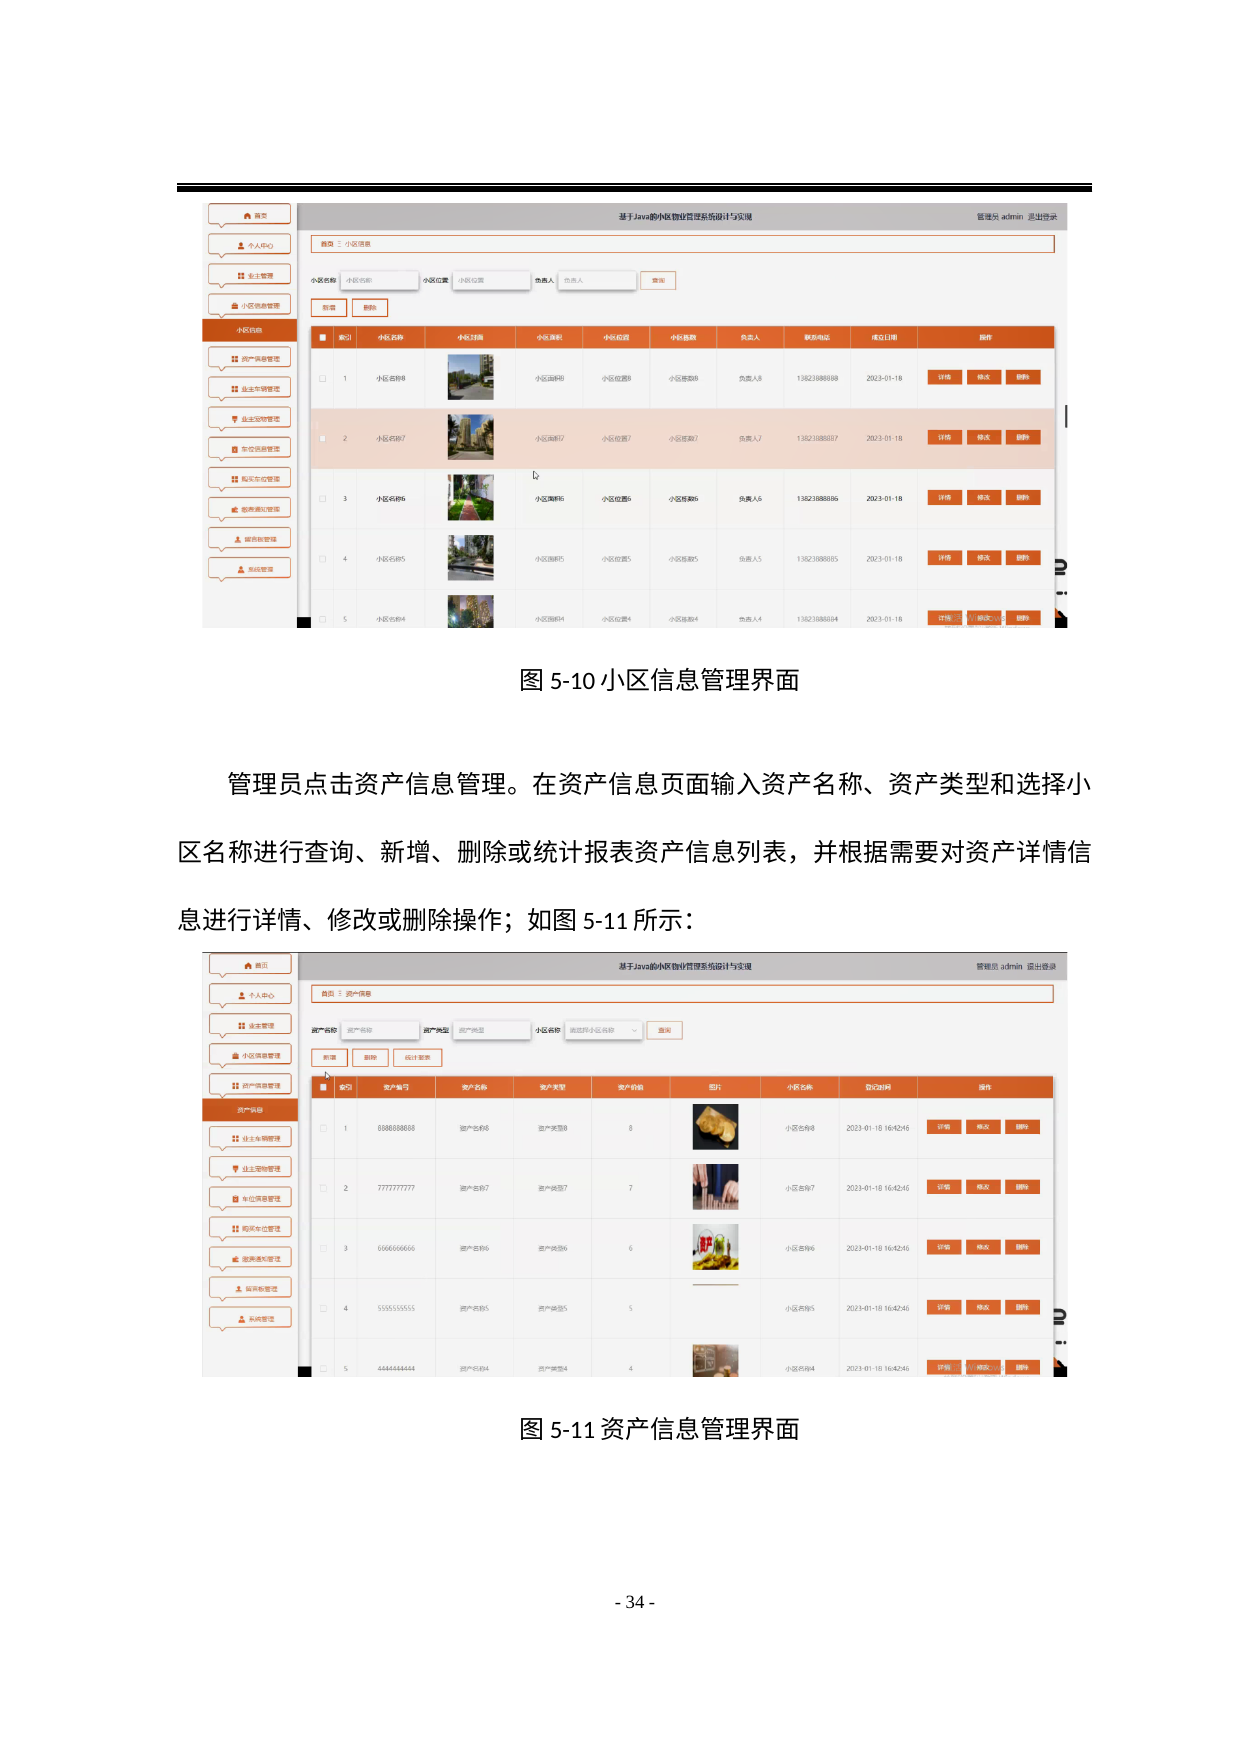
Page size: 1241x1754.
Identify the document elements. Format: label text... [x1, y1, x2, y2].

picture [202, 952, 1068, 1377]
picture [202, 203, 1068, 628]
text 图5-11资产信息管理界面 [177, 1394, 1092, 1462]
text 图5-10小区信息管理界面 [177, 645, 1092, 713]
text 管理员点击资产信息管理。在资产信息页面输入资产名称、资产类型和选择小区名称进行查询、新增、删除或统计报表资产信息列表，并根据需要对资产详情信息进行详情、修改或删除操作；如图5-11所示： [177, 748, 1092, 952]
